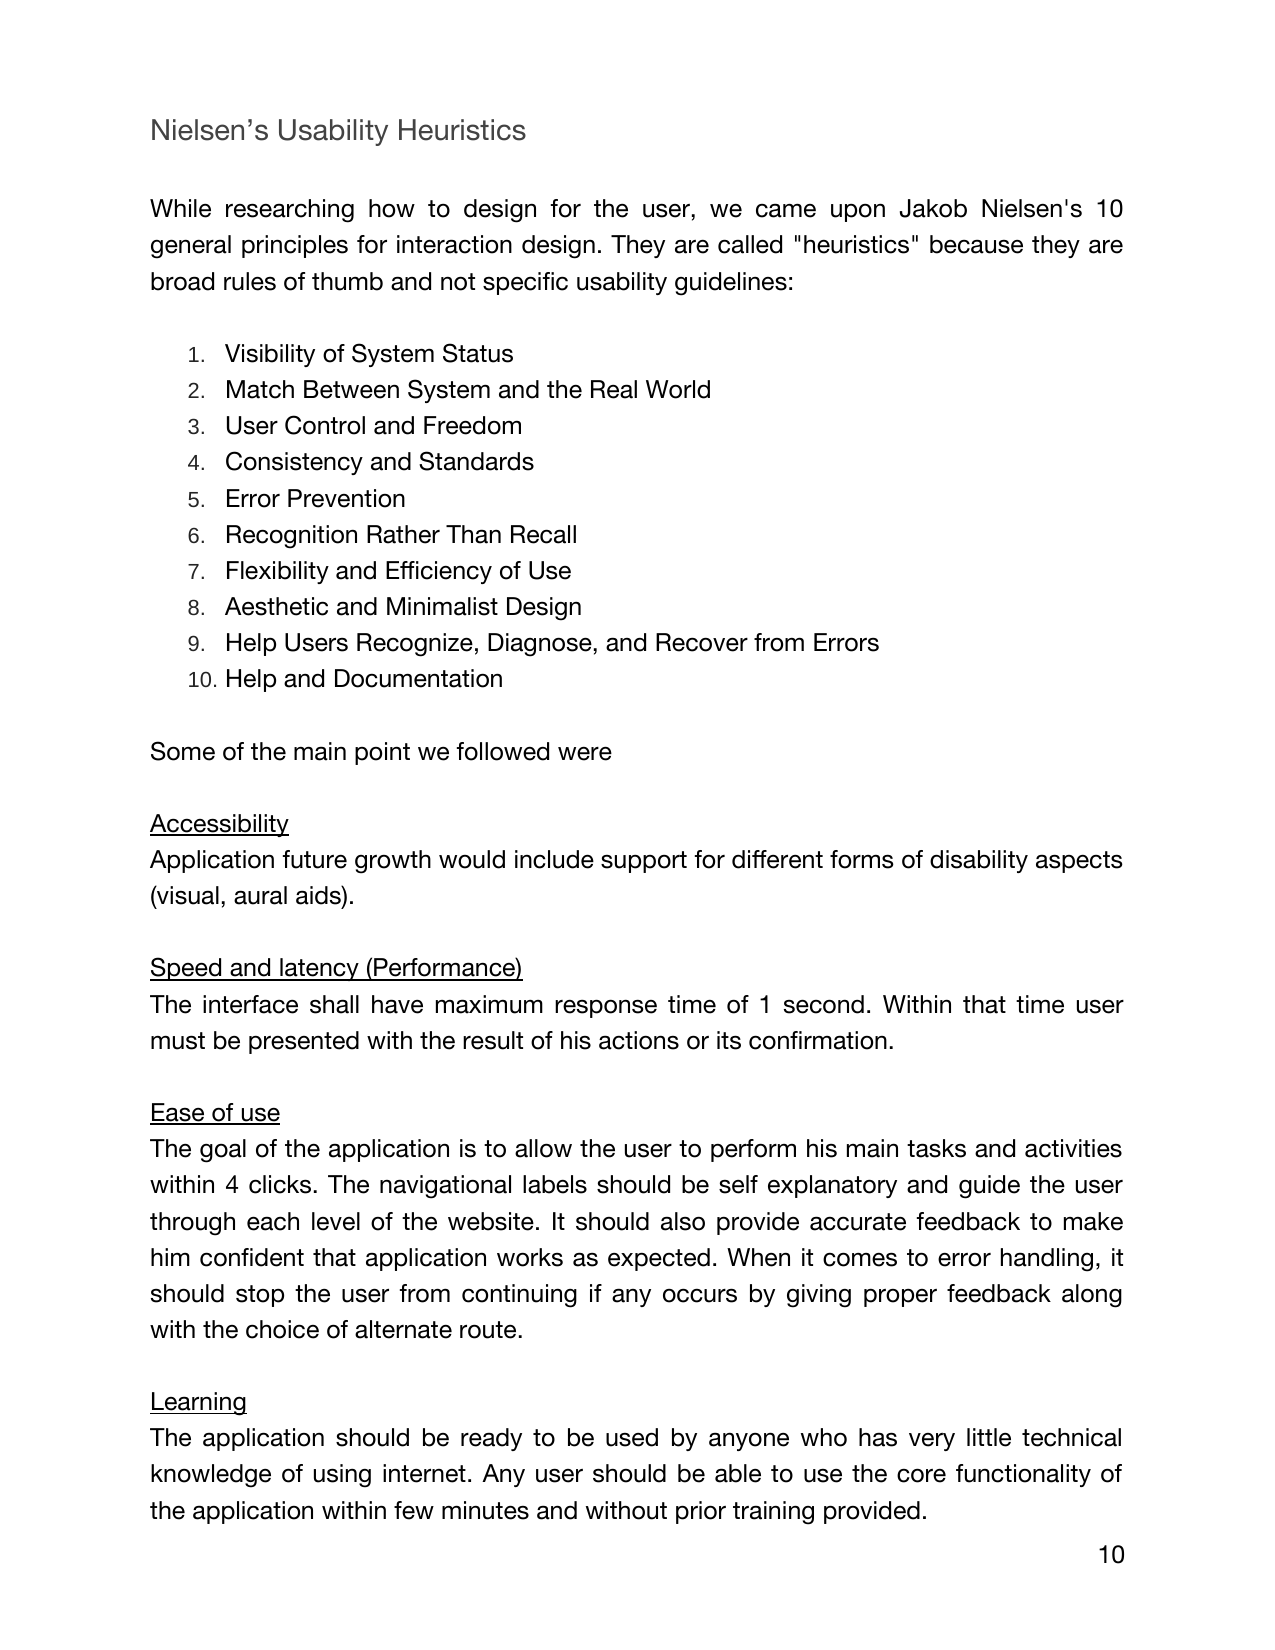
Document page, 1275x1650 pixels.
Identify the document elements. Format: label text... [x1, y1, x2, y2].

subtitle Nielsen’s Usability Heuristics [150, 112, 1125, 149]
text Learning [150, 1386, 1125, 1418]
text Application future growth would include support for different forms of disability aspects (visual, aural aids). [150, 844, 1125, 912]
list Help and Documentation [187, 663, 1125, 695]
text The interface shall have maximum response time of 1 second. Within that time user must be presented with the result of his actions or its confirmation. [150, 989, 1125, 1056]
list User Control and Freedom [187, 410, 1125, 442]
list Consistency and Standards [187, 446, 1125, 478]
text While researching how to design for the user, we came upon Jakob Nielsen's 10 general principles for interaction design. They are called "heuristics" because they are broad rules of thumb and not specific usability guidelines: [150, 193, 1125, 297]
list Visibility of System Status [187, 338, 1125, 369]
text The goal of the application is to allow the user to perform his main tasks and activities within 4 clicks. The navigational labels should be self explanatory and guide the user through each level of the website. It should also provide accurate feedback to make him confident that application works as expected. When it comes to error handling, it should stop the user from continuing if any occurs by giving proper feedback along with the choice of alternate route. [150, 1133, 1125, 1345]
text Accessibility [150, 808, 1125, 839]
list Help Users Recognize, Diagnose, and Recover from Errors [187, 627, 1125, 659]
text Speed and latency (Performance) [150, 952, 1125, 984]
text The application should be ready to be used by anyone who has very little technical knowledge of using internet. Any user should be able to use the core functionality of the application within few minutes and without prior training provided. [150, 1422, 1125, 1526]
list Match Between System and the Real World [187, 374, 1125, 406]
text Ease of use [150, 1097, 1125, 1128]
list Recognition Rather Than Recall [187, 519, 1125, 550]
list Aesthetic and Minimalist Design [187, 591, 1125, 622]
list Flexibility and Efficiency of Use [187, 555, 1125, 586]
text Some of the main point we followed were [150, 736, 1125, 767]
list Error Prevention [187, 483, 1125, 514]
